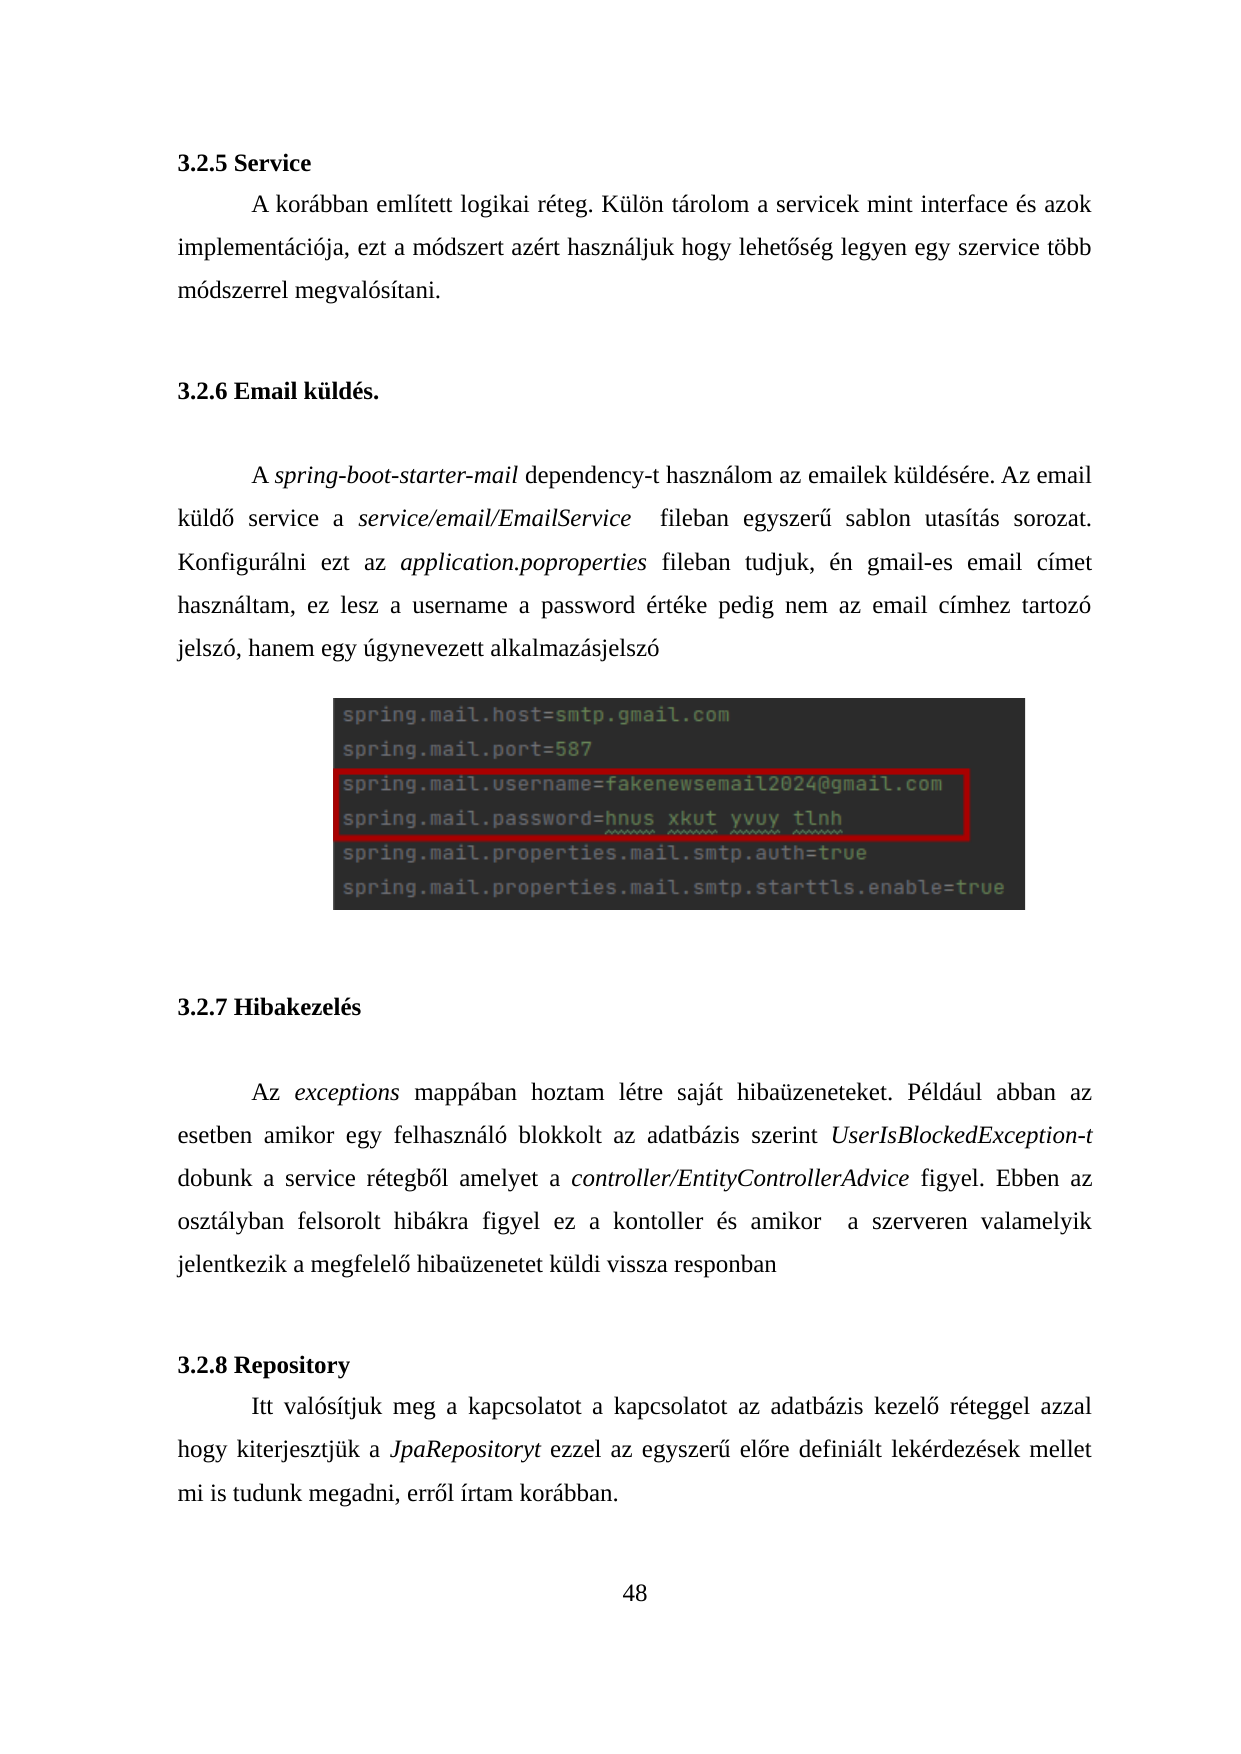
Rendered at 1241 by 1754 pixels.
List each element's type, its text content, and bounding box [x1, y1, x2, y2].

text A spring-boot-starter-mail dependency-t használom az emailek küldésére. Az email küldő service a service/email/EmailService fileban egyszerű sablon utasítás sorozat. Konfigurálni ezt az application.poproperties fileban tudjuk, én gmail-es email címet használtam, ez lesz a username a password értéke pedig nem az email címhez tartozó jelszó, hanem egy úgynevezett alkalmazásjelszó [177, 460, 1093, 662]
text Itt valósítjuk meg a kapcsolatot a kapcsolatot az adatbázis kezelő réteggel azzal hogy kiterjesztjük a JpaRepositoryt ezzel az egyszerű előre definiált lekérdezések mellet mi is tudunk megadni, erről írtam korábban. [177, 1391, 1093, 1506]
text A korábban említett logikai réteg. Külön tárolom a servicek mint interface és azok implementációja, ezt a módszert azért használjuk hogy lehetőség legyen egy szervice több módszerrel megvalósítani. [177, 189, 1093, 304]
text Az exceptions mappában hoztam létre saját hibaüzeneteket. Például abban az esetben amikor egy felhasználó blokkolt az adatbázis szerint UserIsBlockedException-t dobunk a service rétegből amelyet a controller/EntityControllerAdvice figyel. Ebben az osztályban felsorolt hibákra figyel ez a kontoller és amikor a szerveren valamelyik jelentkezik a megfelelő hibaüzenetet küldi vissza responban [177, 1077, 1093, 1278]
subtitle 3.2.6 Email küldés. [177, 376, 1093, 405]
subtitle 3.2.8 Repository [177, 1350, 1093, 1379]
subtitle 3.2.5 Service [177, 148, 1093, 176]
subtitle 3.2.7 Hibakezelés [177, 992, 1093, 1021]
picture [333, 698, 1026, 910]
